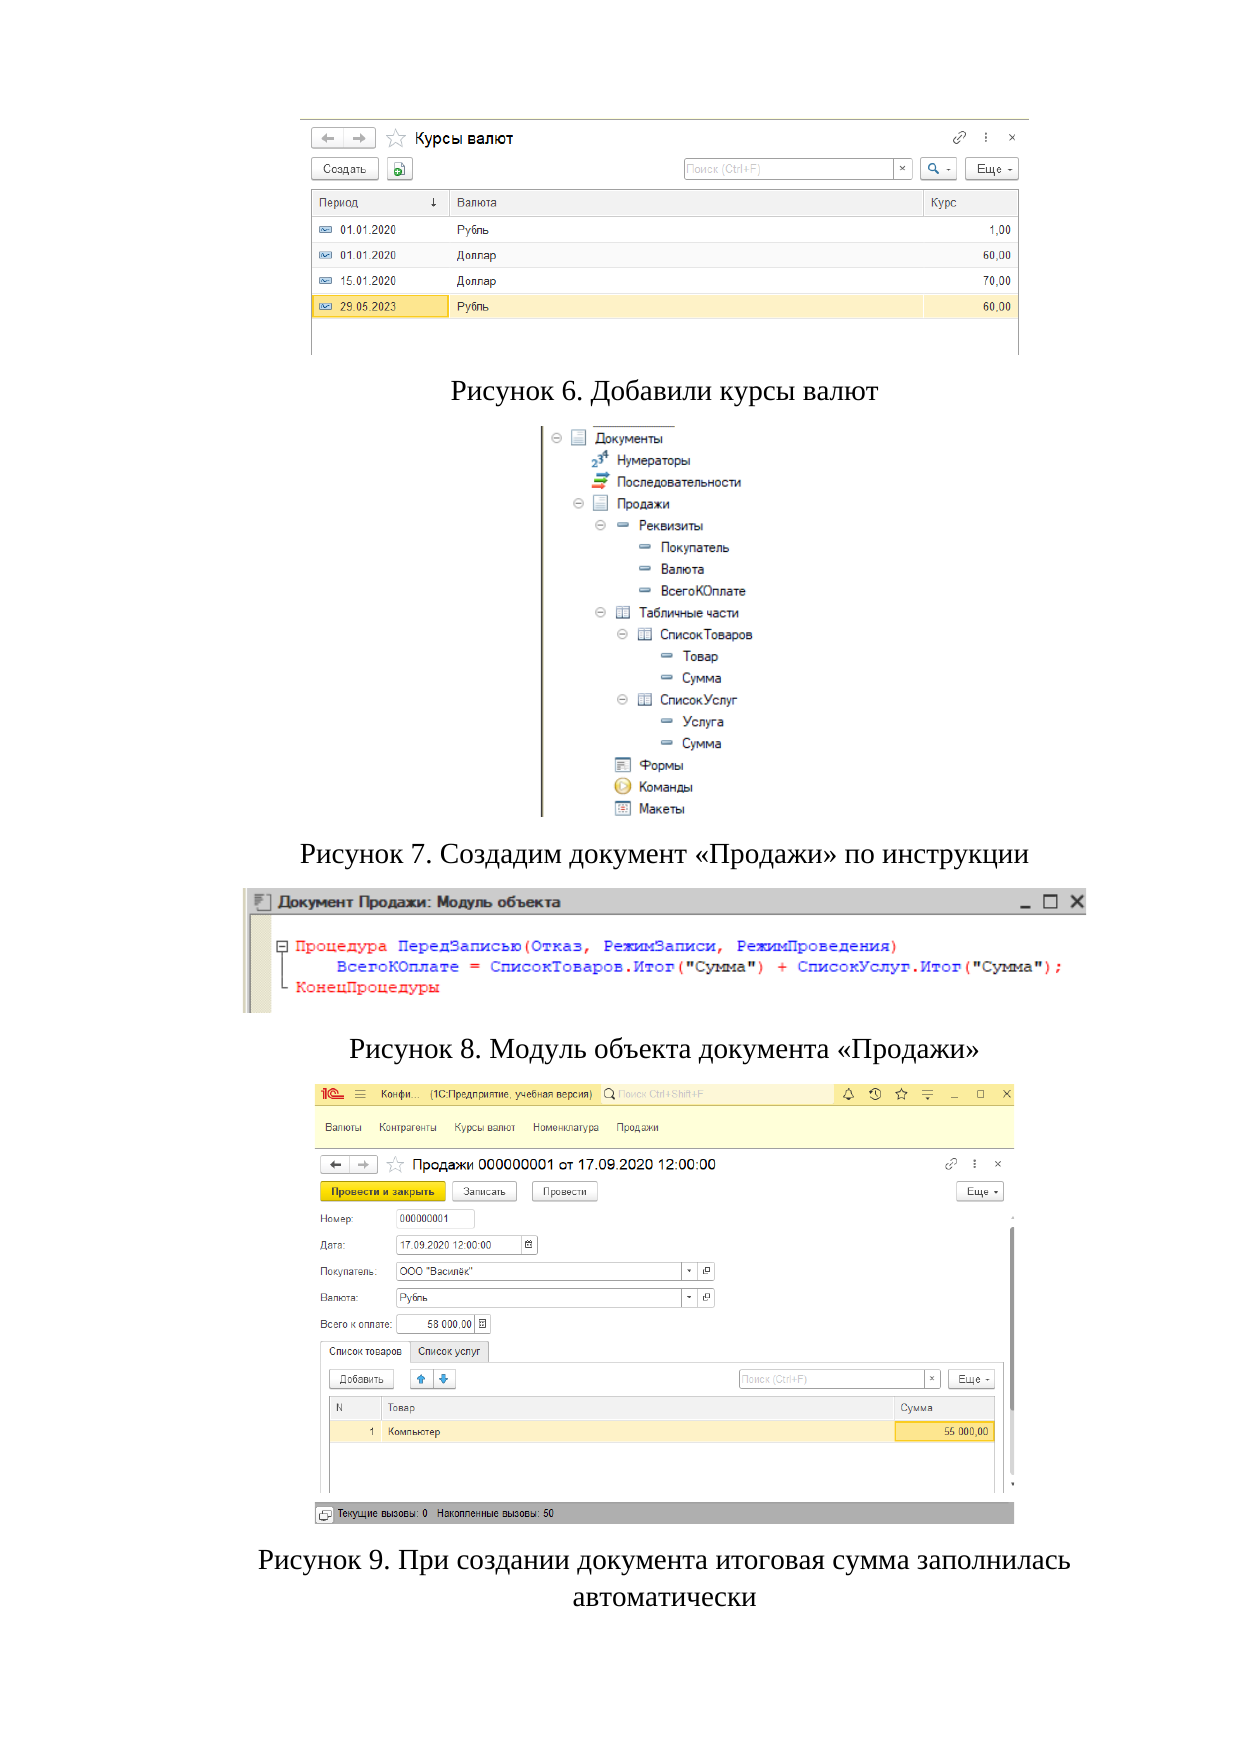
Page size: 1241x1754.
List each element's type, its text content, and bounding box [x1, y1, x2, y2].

picture [300, 118, 1029, 355]
picture [314, 1084, 1015, 1524]
picture [242, 888, 1087, 1013]
picture [540, 426, 789, 817]
text Рисунок 9. При создании документа итоговая сумма заполнилась автоматически [177, 1542, 1152, 1612]
text Рисунок 8. Модуль объекта документа «Продажи» [177, 1031, 1152, 1065]
text Рисунок 6. Добавили курсы валют [177, 373, 1152, 407]
text Рисунок 7. Создадим документ «Продажи» по инструкции [177, 836, 1152, 869]
